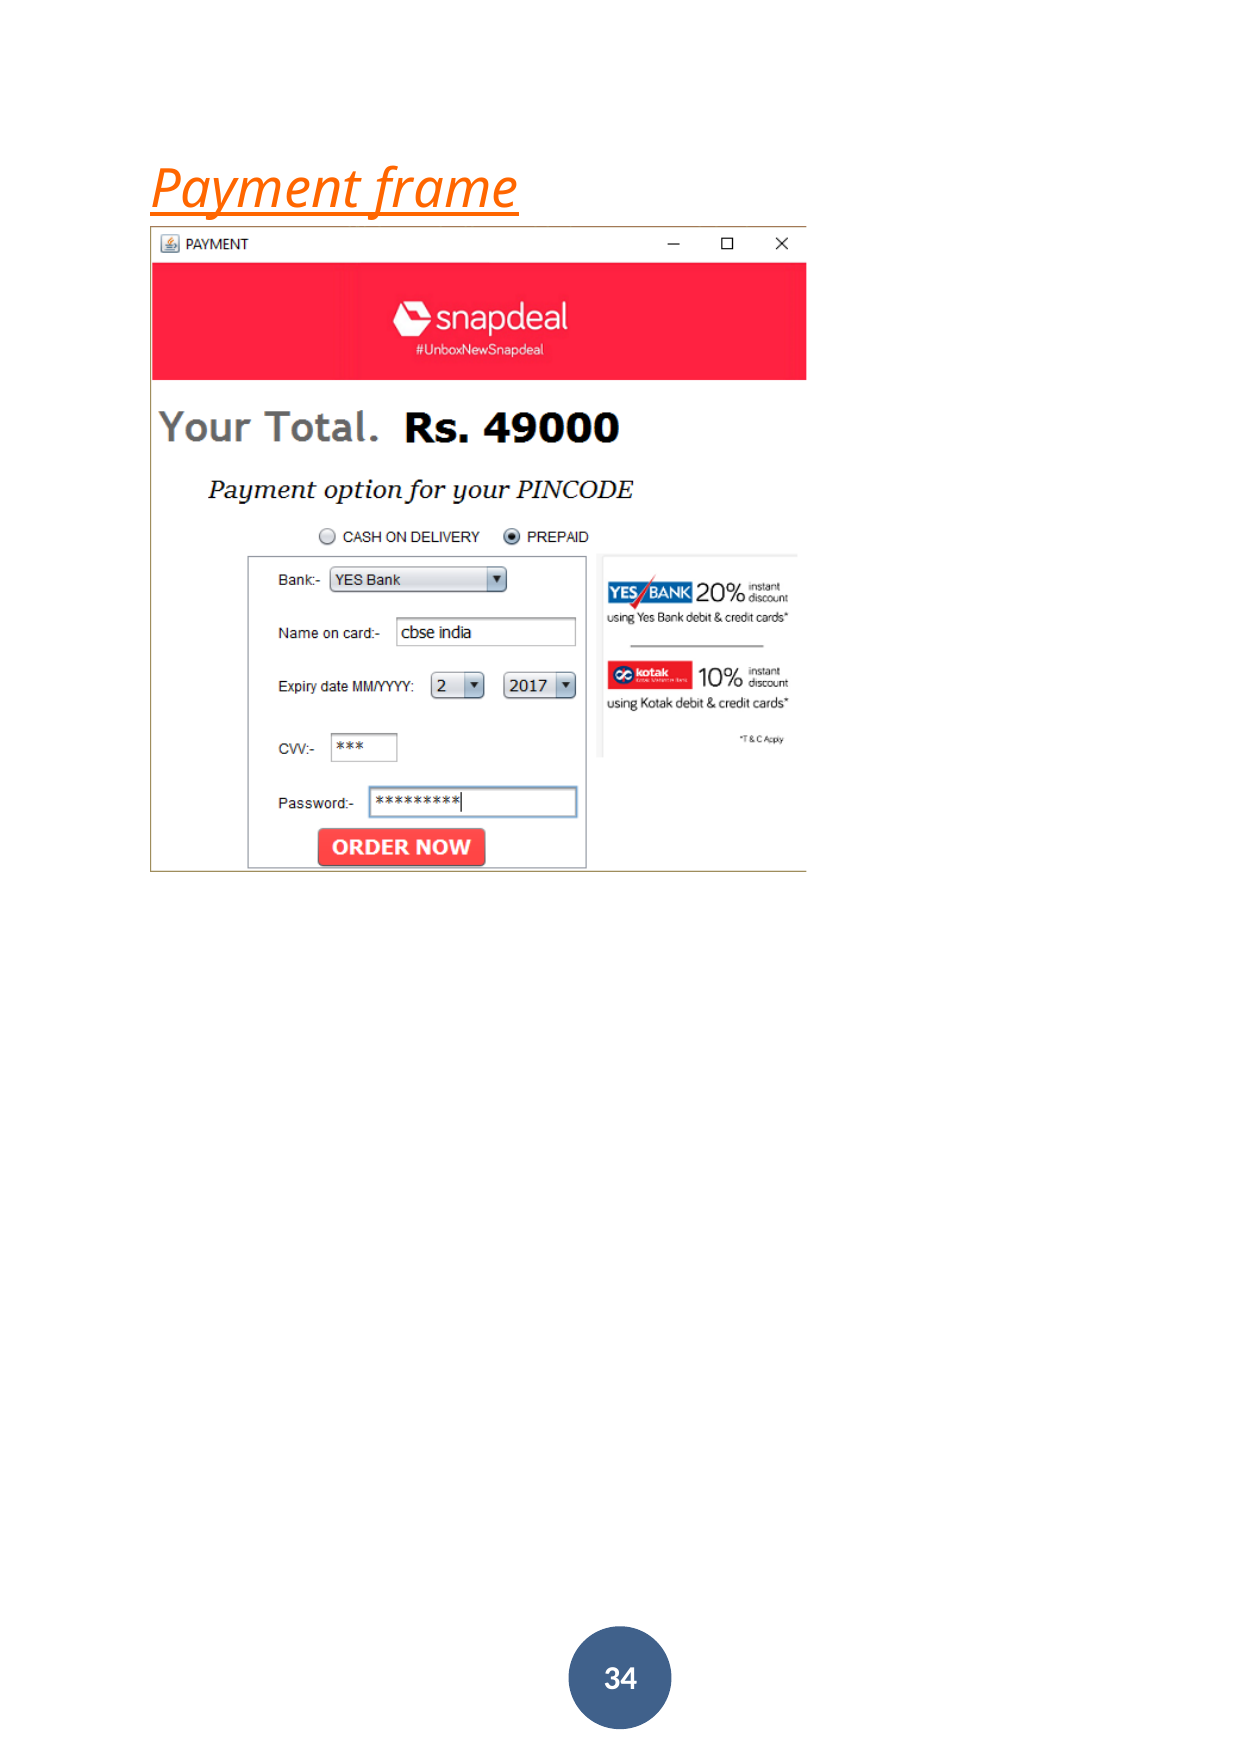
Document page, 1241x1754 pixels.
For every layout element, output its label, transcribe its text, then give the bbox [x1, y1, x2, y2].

picture [150, 226, 807, 872]
